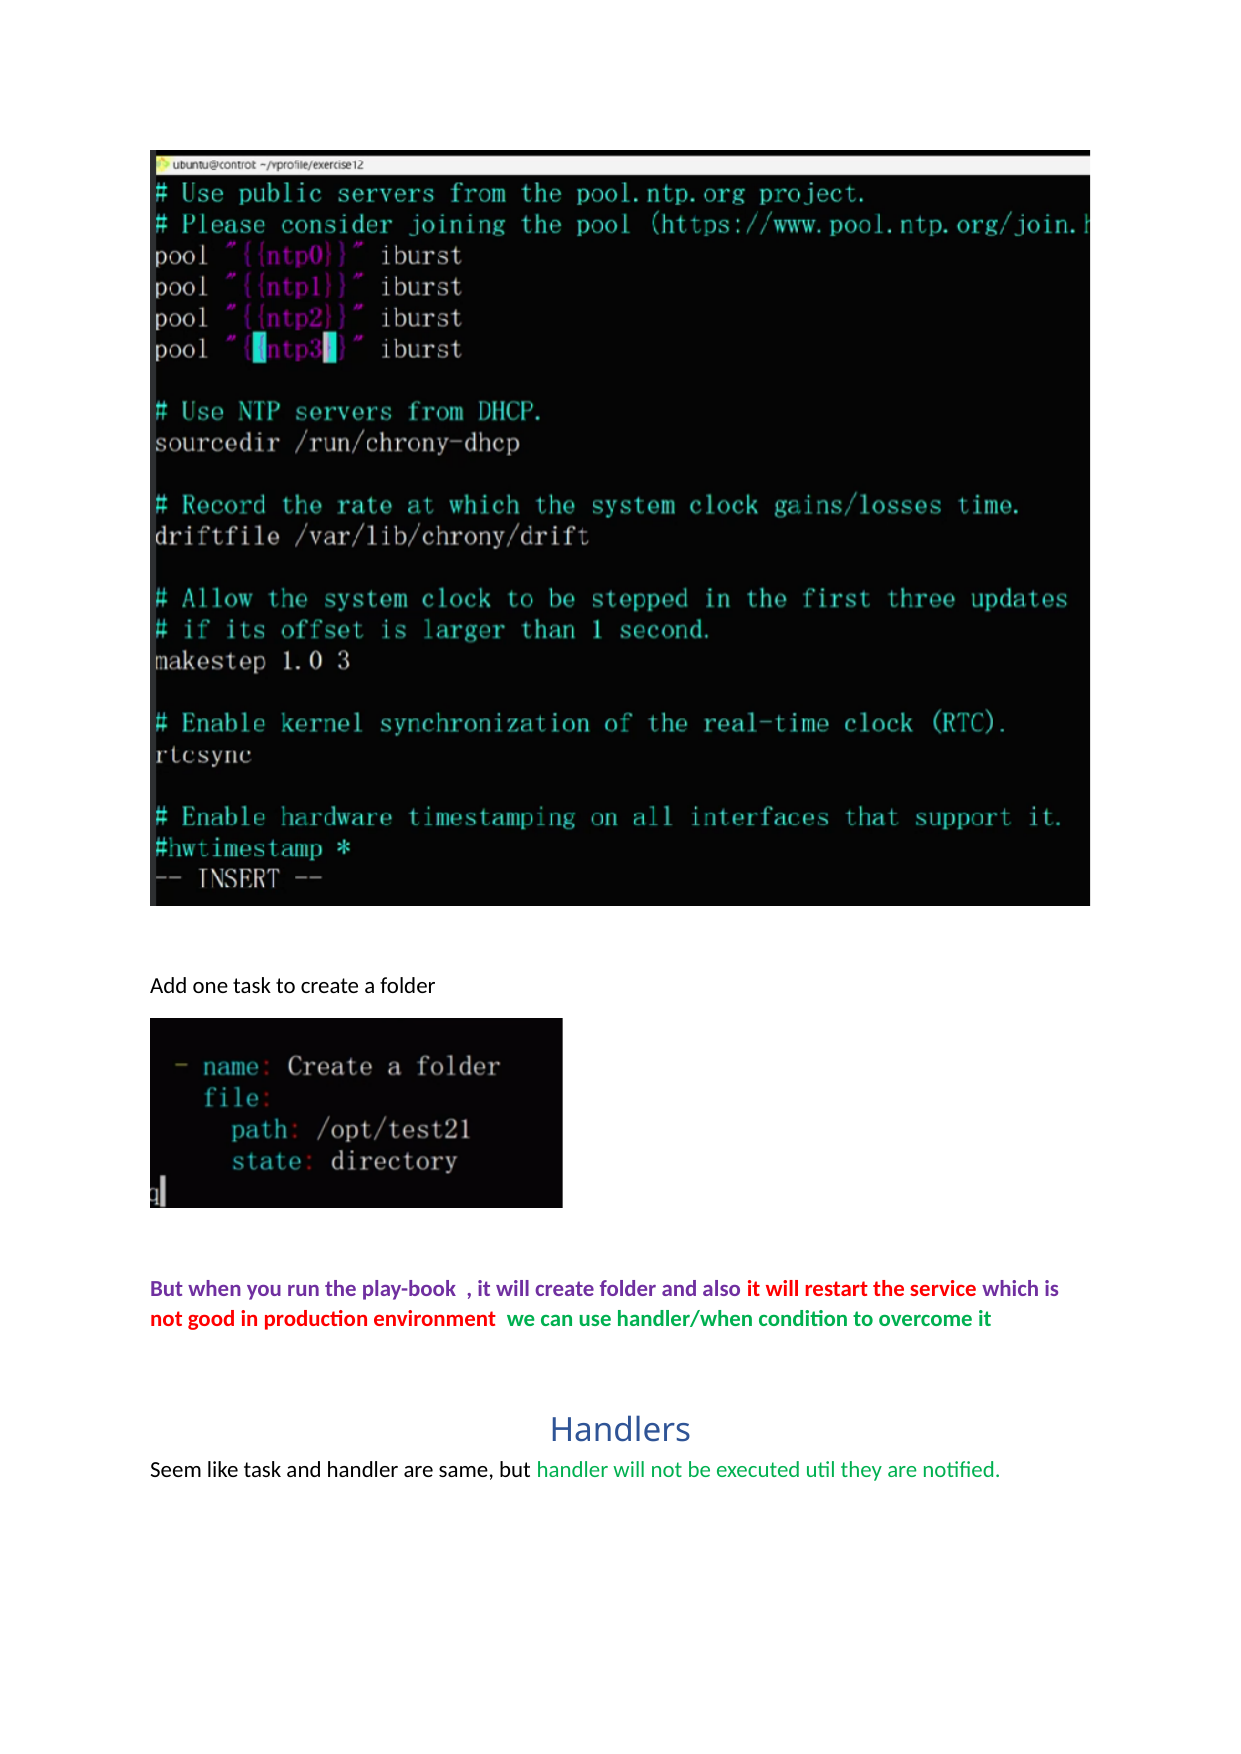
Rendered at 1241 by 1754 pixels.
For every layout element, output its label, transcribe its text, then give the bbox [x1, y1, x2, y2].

text Seem like task and handler are same, but handler will not be executed util they are notified. [150, 1455, 1090, 1483]
picture [150, 1018, 563, 1208]
text Add one task to create a folder [150, 971, 1090, 999]
picture [150, 150, 1091, 906]
text But when you run the play-book , it will create folder and also it will restart the service which is not good in production environment we can use handler/when condition to overcome it [150, 1274, 1090, 1332]
subtitle Handlers [150, 1406, 1090, 1451]
